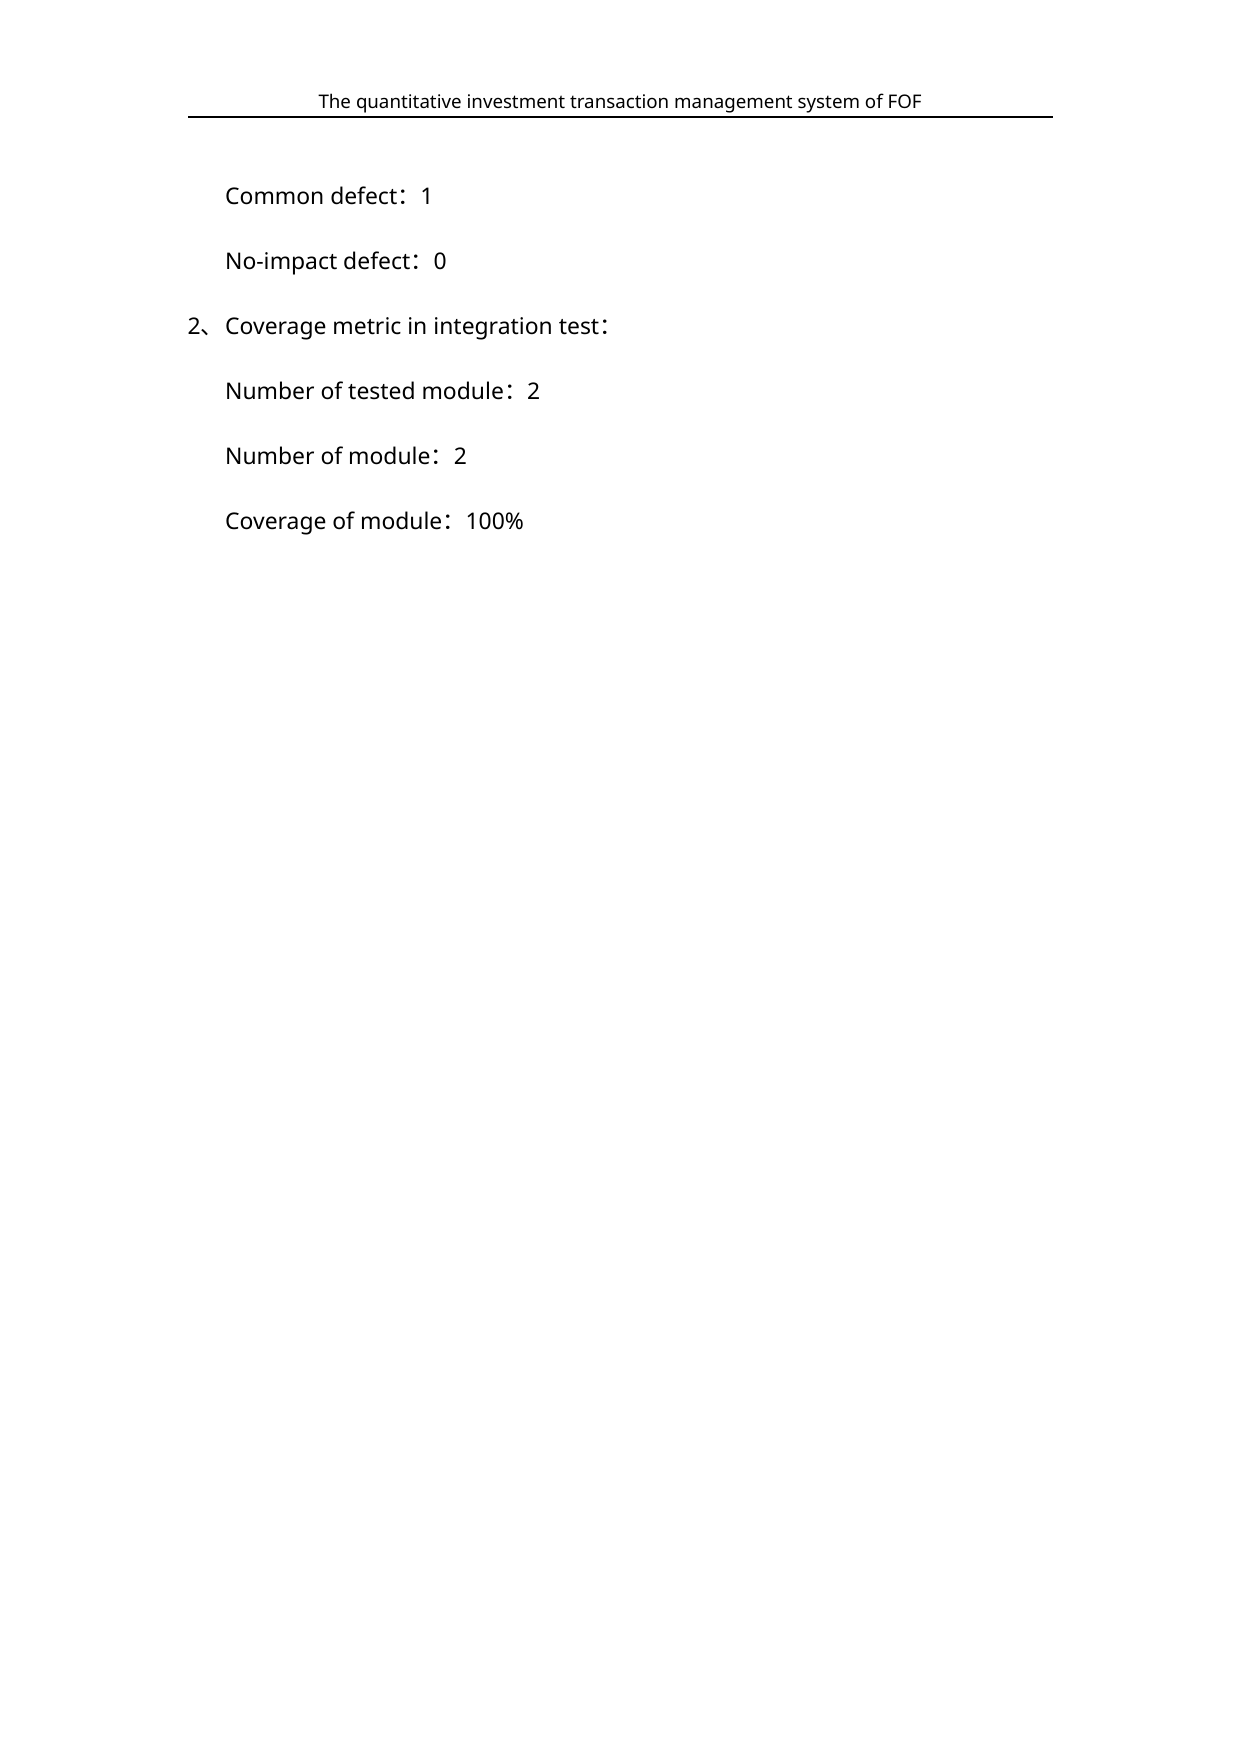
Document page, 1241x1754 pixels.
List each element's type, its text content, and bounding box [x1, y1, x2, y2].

list Common defect：1 [225, 162, 1053, 227]
list Coverage of module：100% [225, 487, 1053, 552]
list Number of module：2 [225, 422, 1053, 487]
list No-impact defect：0 [225, 227, 1053, 292]
list Number of tested module：2 [225, 357, 1053, 422]
list Coverage metric in integration test： [187, 292, 1053, 357]
